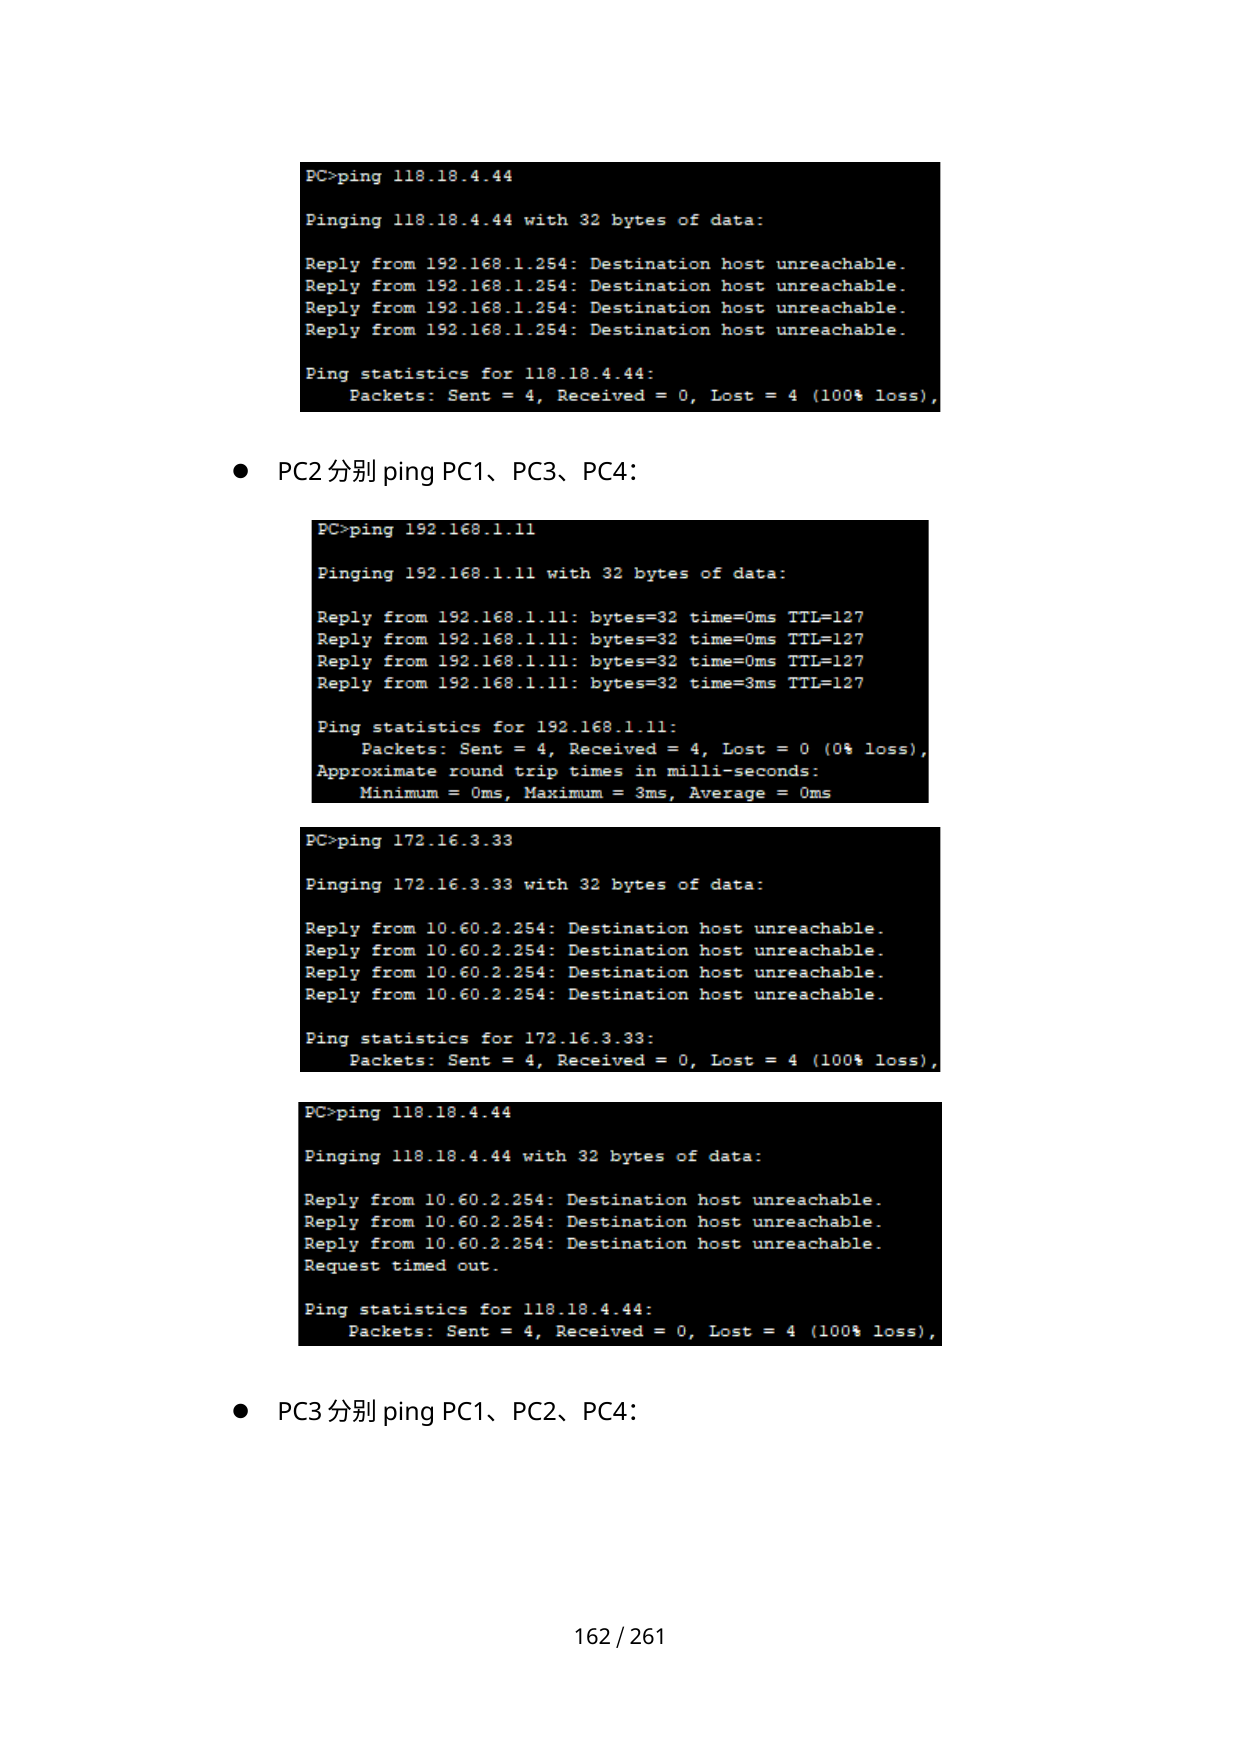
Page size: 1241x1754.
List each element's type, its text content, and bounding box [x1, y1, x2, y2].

picture [300, 162, 941, 412]
picture [300, 827, 941, 1072]
list PC3分别ping PC1、PC2、PC4： [231, 1377, 1053, 1442]
picture [311, 520, 929, 803]
picture [298, 1102, 942, 1346]
list PC2分别ping PC1、PC3、PC4： [231, 437, 1053, 502]
